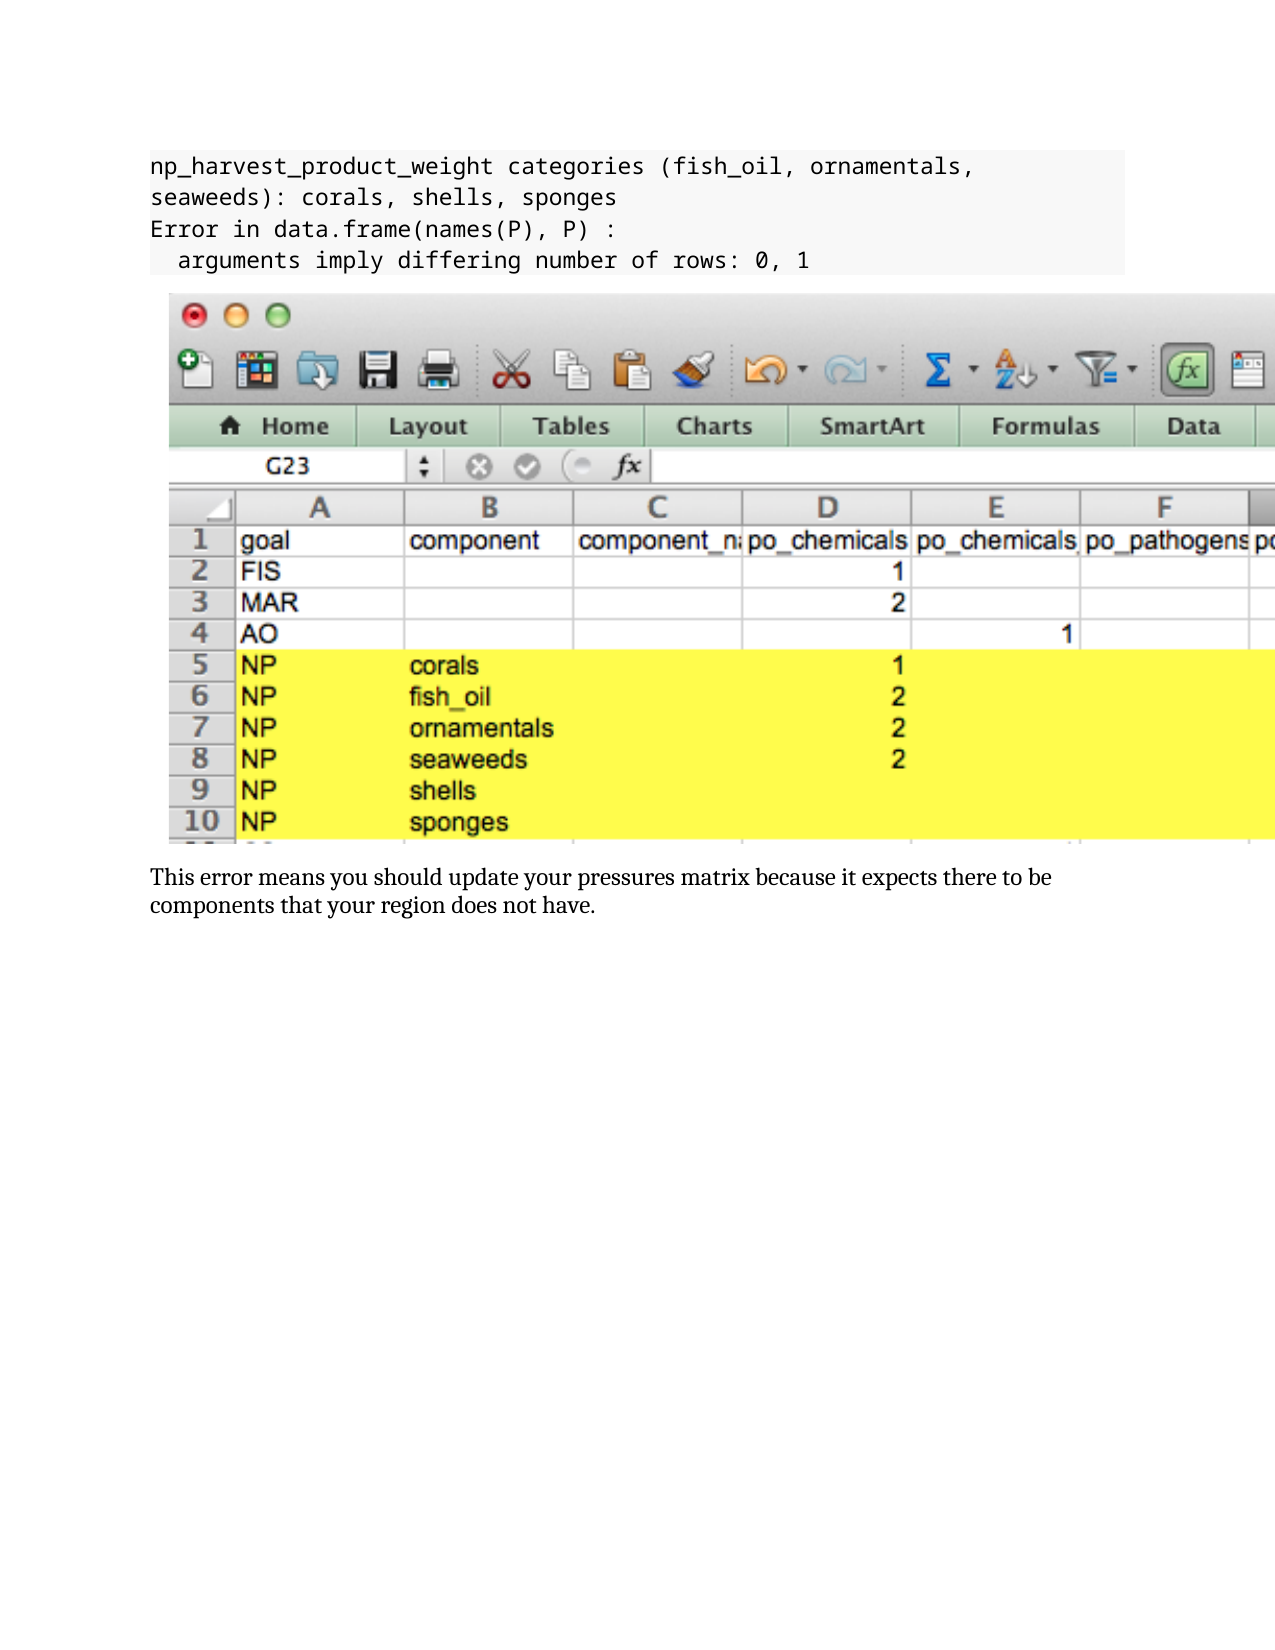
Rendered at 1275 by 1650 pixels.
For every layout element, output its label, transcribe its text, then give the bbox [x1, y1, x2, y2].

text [150, 150, 1125, 275]
picture [168, 293, 1275, 844]
text This error means you should update your pressures matrix because it expects there to be components that your region does not have. [150, 862, 1125, 920]
